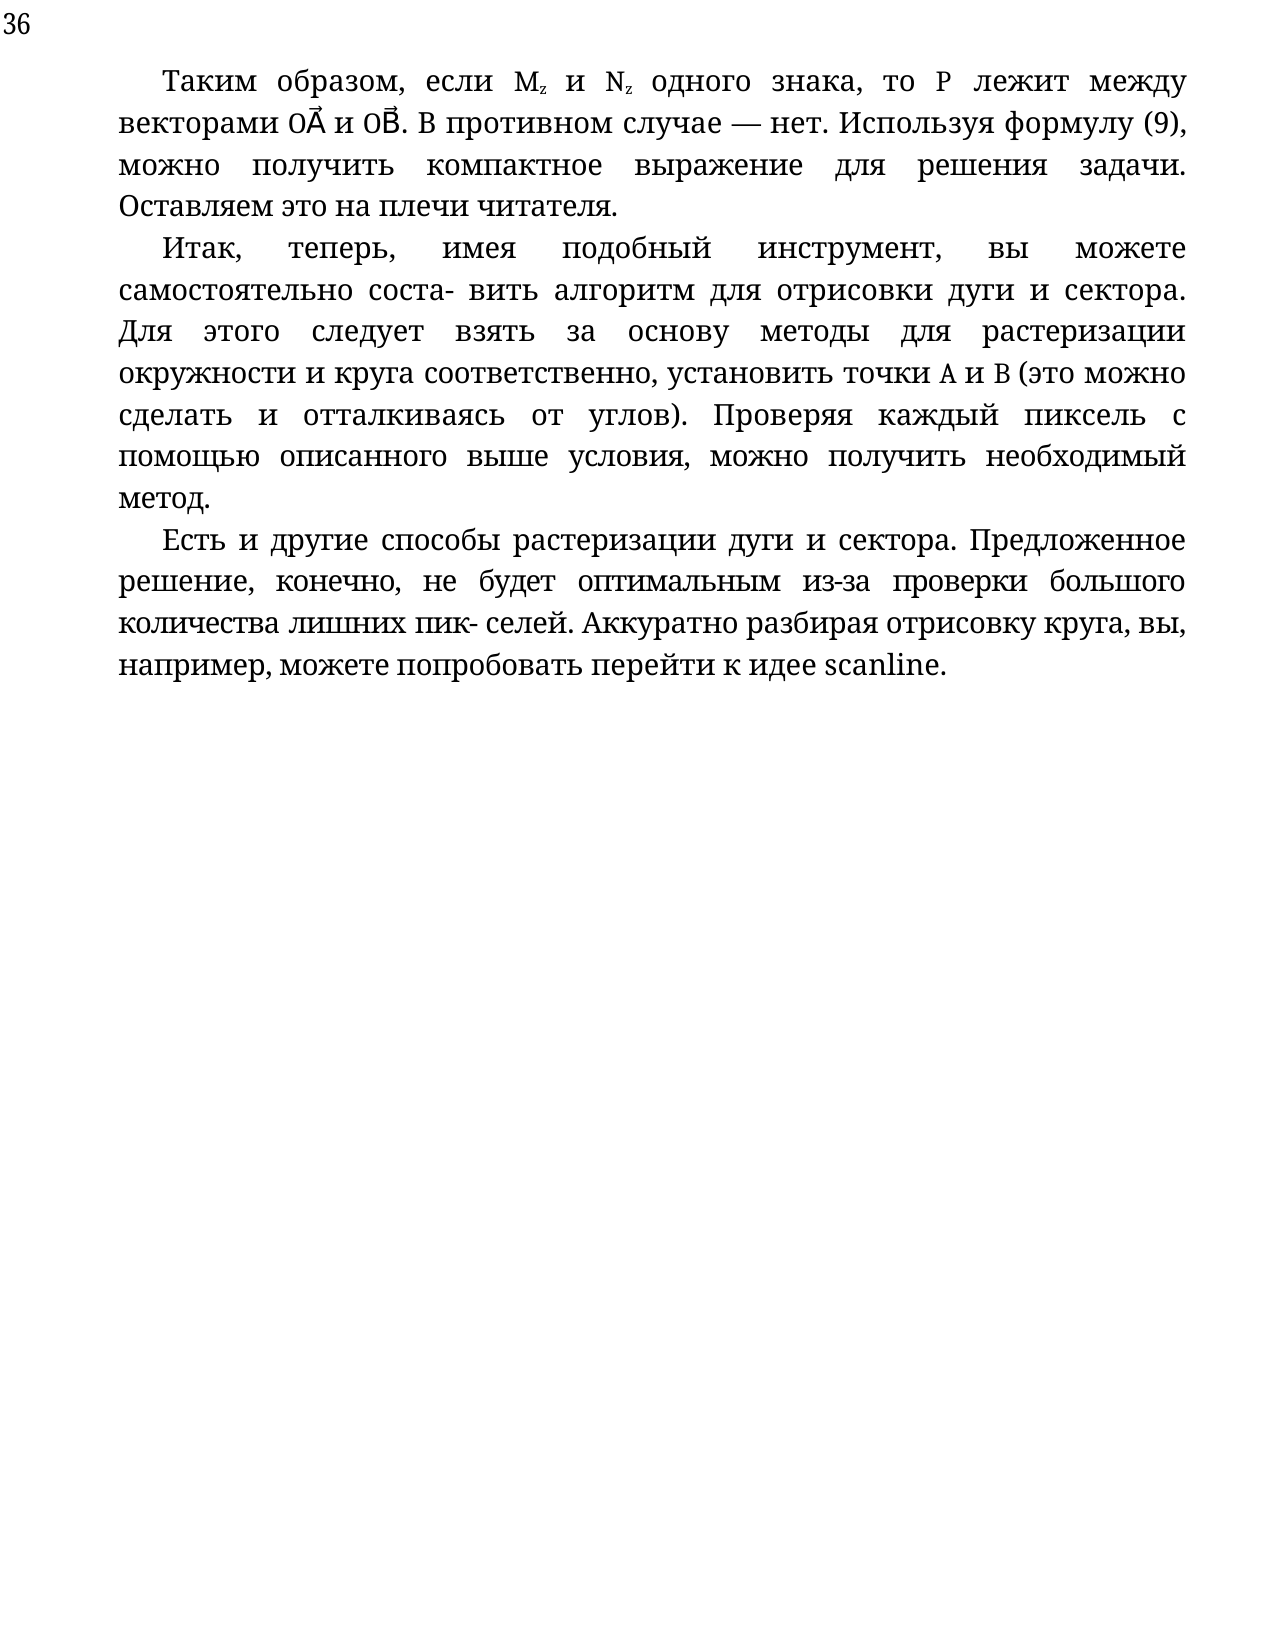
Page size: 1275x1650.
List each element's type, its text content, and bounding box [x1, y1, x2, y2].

text Есть и другие способы растеризации дуги и сектора. Предложенное решение, конечно, не будет оптимальным из-за проверки большого количества лишних пик- селей. Аккуратно разбирая отрисовку круга, вы, например, можете попробовать перейти к идее scanline. [118, 519, 1187, 684]
text Итак, теперь, имея подобный инструмент, вы можете самостоятельно соста- вить алгоритм для отрисовки дуги и сектора. Для этого следует взять за основу методы для растеризации окружности и круга соответственно, установить точки A и B (это можно сделать и отталкиваясь от углов). Проверяя каждый пиксель с помощью описанного выше условия, можно получить необходимый метод. [118, 227, 1187, 517]
text Таким образом, если Mz и Nz одного знака, то P лежит между векторами OA⃗ и OB⃗. В противном случае — нет. Используя формулу (9), можно получить компактное выражение для решения задачи. Оставляем это на плечи читателя. [118, 60, 1187, 225]
